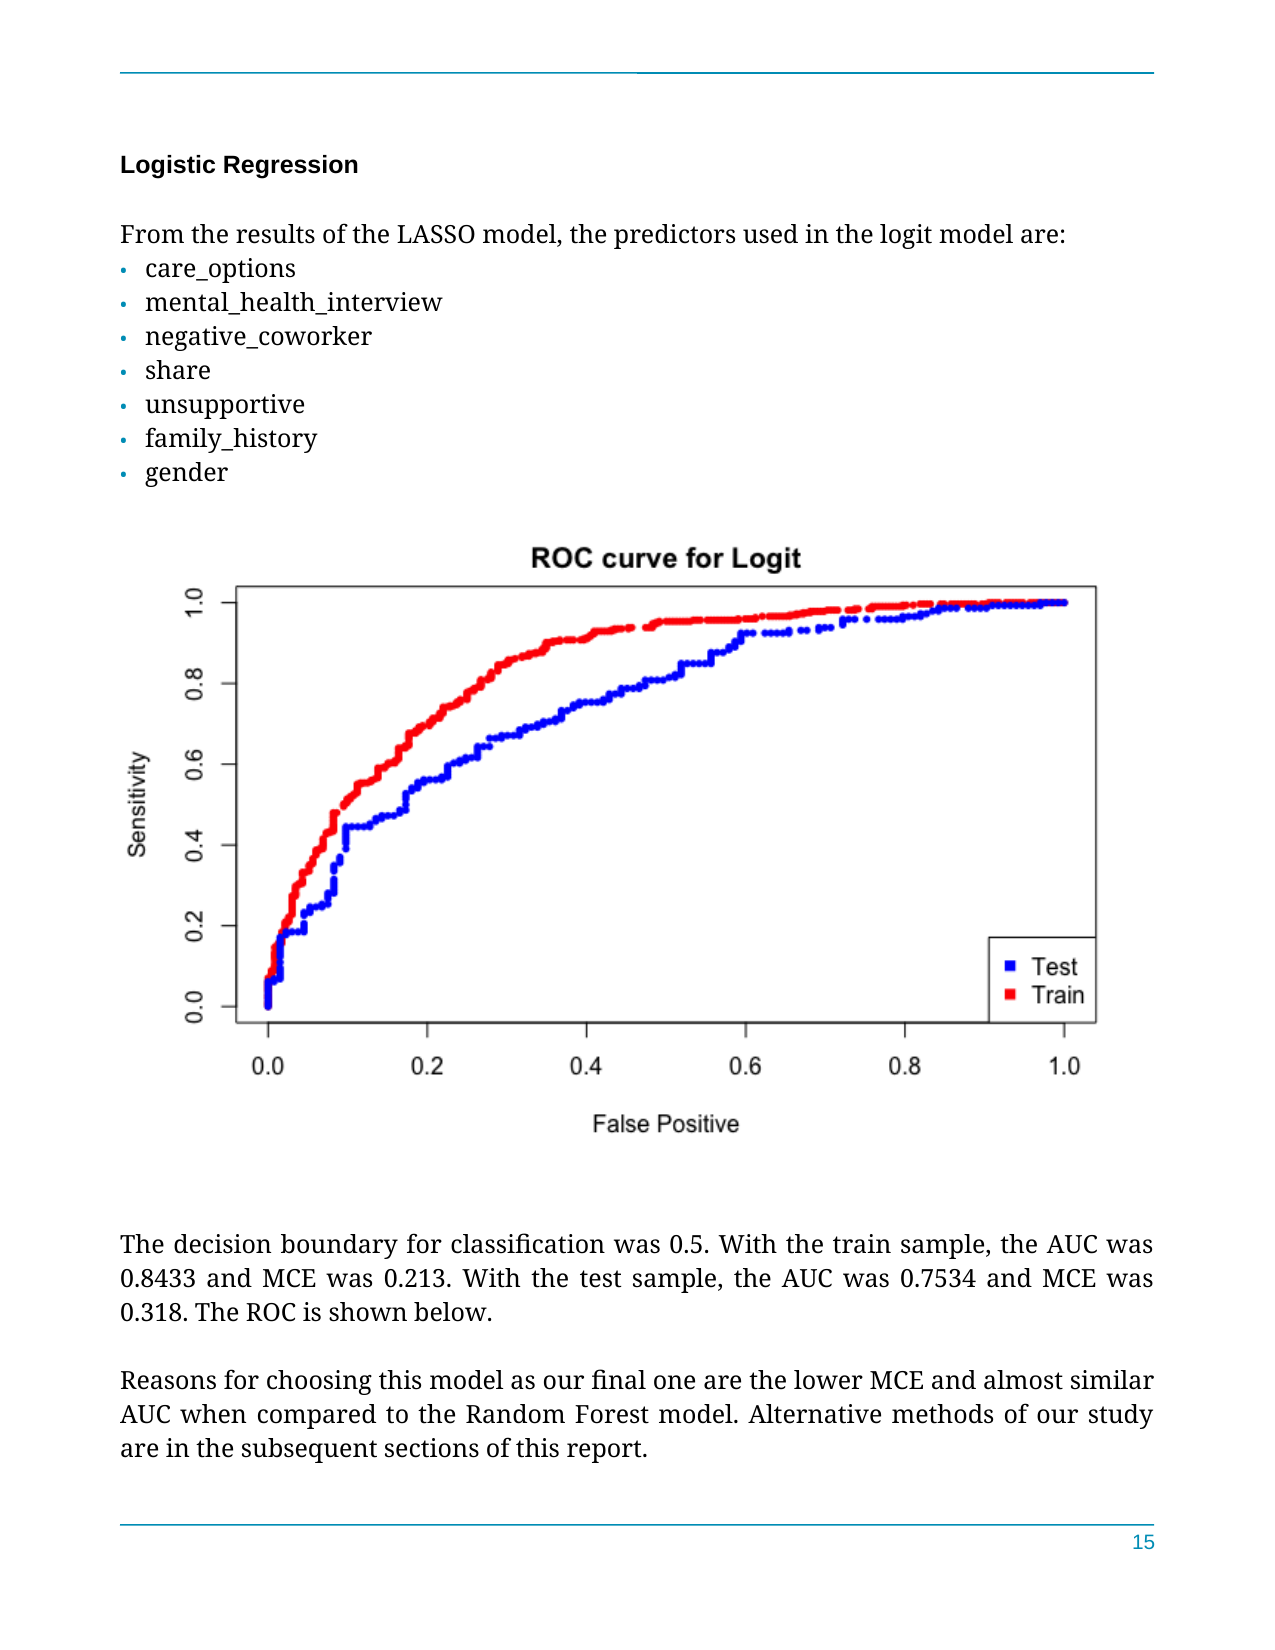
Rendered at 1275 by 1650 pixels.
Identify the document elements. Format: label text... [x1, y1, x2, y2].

list negative_coworker [120, 318, 1155, 352]
picture [120, 528, 1156, 1168]
list gender [120, 455, 1155, 489]
list share [120, 352, 1155, 387]
list mental_health_interview [120, 284, 1155, 318]
list care_options [120, 250, 1155, 284]
text The decision boundary for classification was 0.5. With the train sample, the AUC was 0.8433 and MCE was 0.213. With the test sample, the AUC was 0.7534 and MCE was 0.318. The ROC is shown below. [120, 1227, 1155, 1329]
text From the results of the LASSO model, the predictors used in the logit model are: [120, 216, 1155, 250]
list unsupportive [120, 387, 1155, 421]
subtitle Logistic Regression [120, 150, 1155, 179]
list family_history [120, 421, 1155, 455]
text Reasons for choosing this model as our final one are the lower MCE and almost similar AUC when compared to the Random Forest model. Alternative methods of our study are in the subsequent sections of this report. [120, 1363, 1155, 1465]
